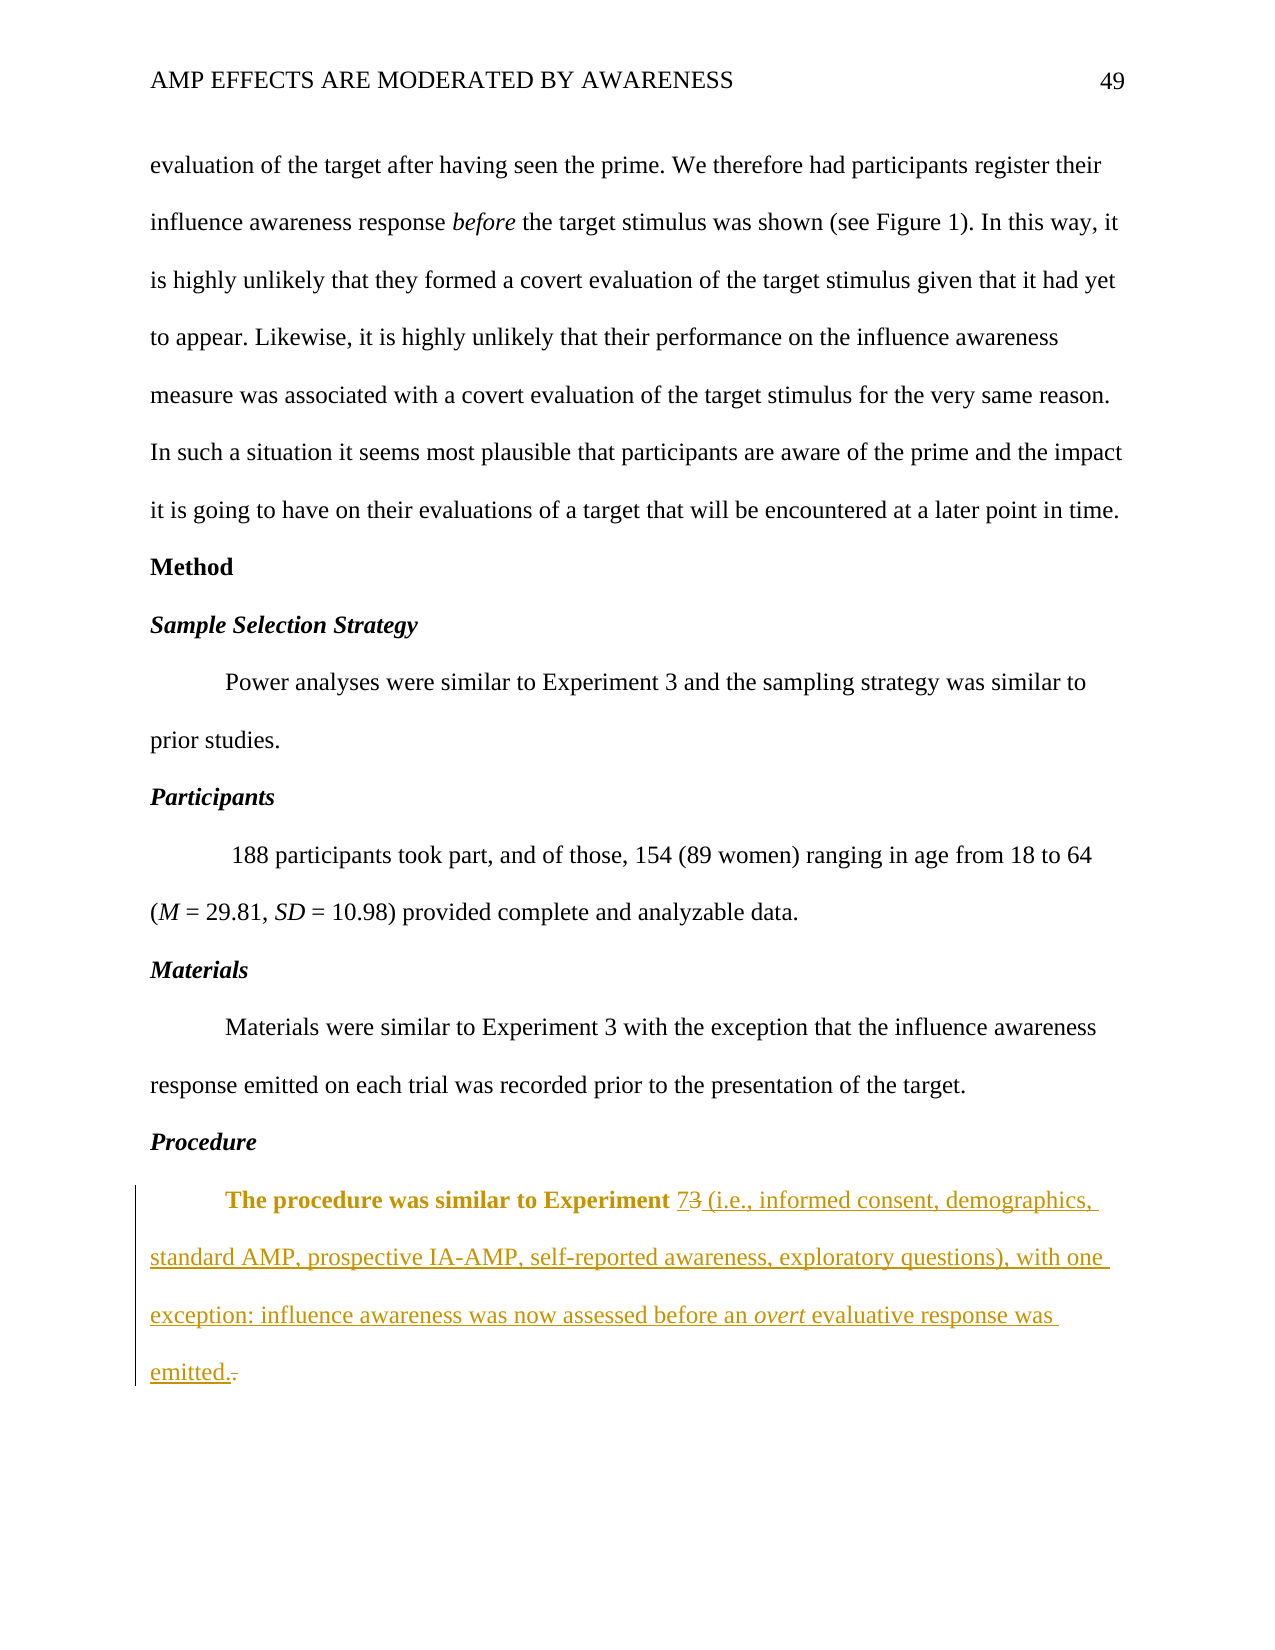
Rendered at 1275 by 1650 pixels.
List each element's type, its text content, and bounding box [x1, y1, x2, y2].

subtitle Sample Selection Strategy [150, 610, 1125, 639]
subtitle Procedure [150, 1127, 1125, 1156]
text 188 participants took part, and of those, 154 (89 women) ranging in age from 18 to 64 (M = 29.81, SD = 10.98) provided complete and analyzable data. [150, 840, 1125, 926]
text Materials were similar to Experiment 3 with the exception that the influence awareness response emitted on each trial was recorded prior to the presentation of the target. [150, 1012, 1125, 1099]
subtitle Materials [150, 955, 1125, 984]
text The procedure was similar to Experiment [150, 1185, 1125, 1386]
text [150, 150, 1125, 524]
subtitle Method [150, 552, 1125, 581]
subtitle Participants [150, 782, 1125, 811]
text Power analyses were similar to Experiment 3 and the sampling strategy was similar to prior studies. [150, 667, 1125, 754]
